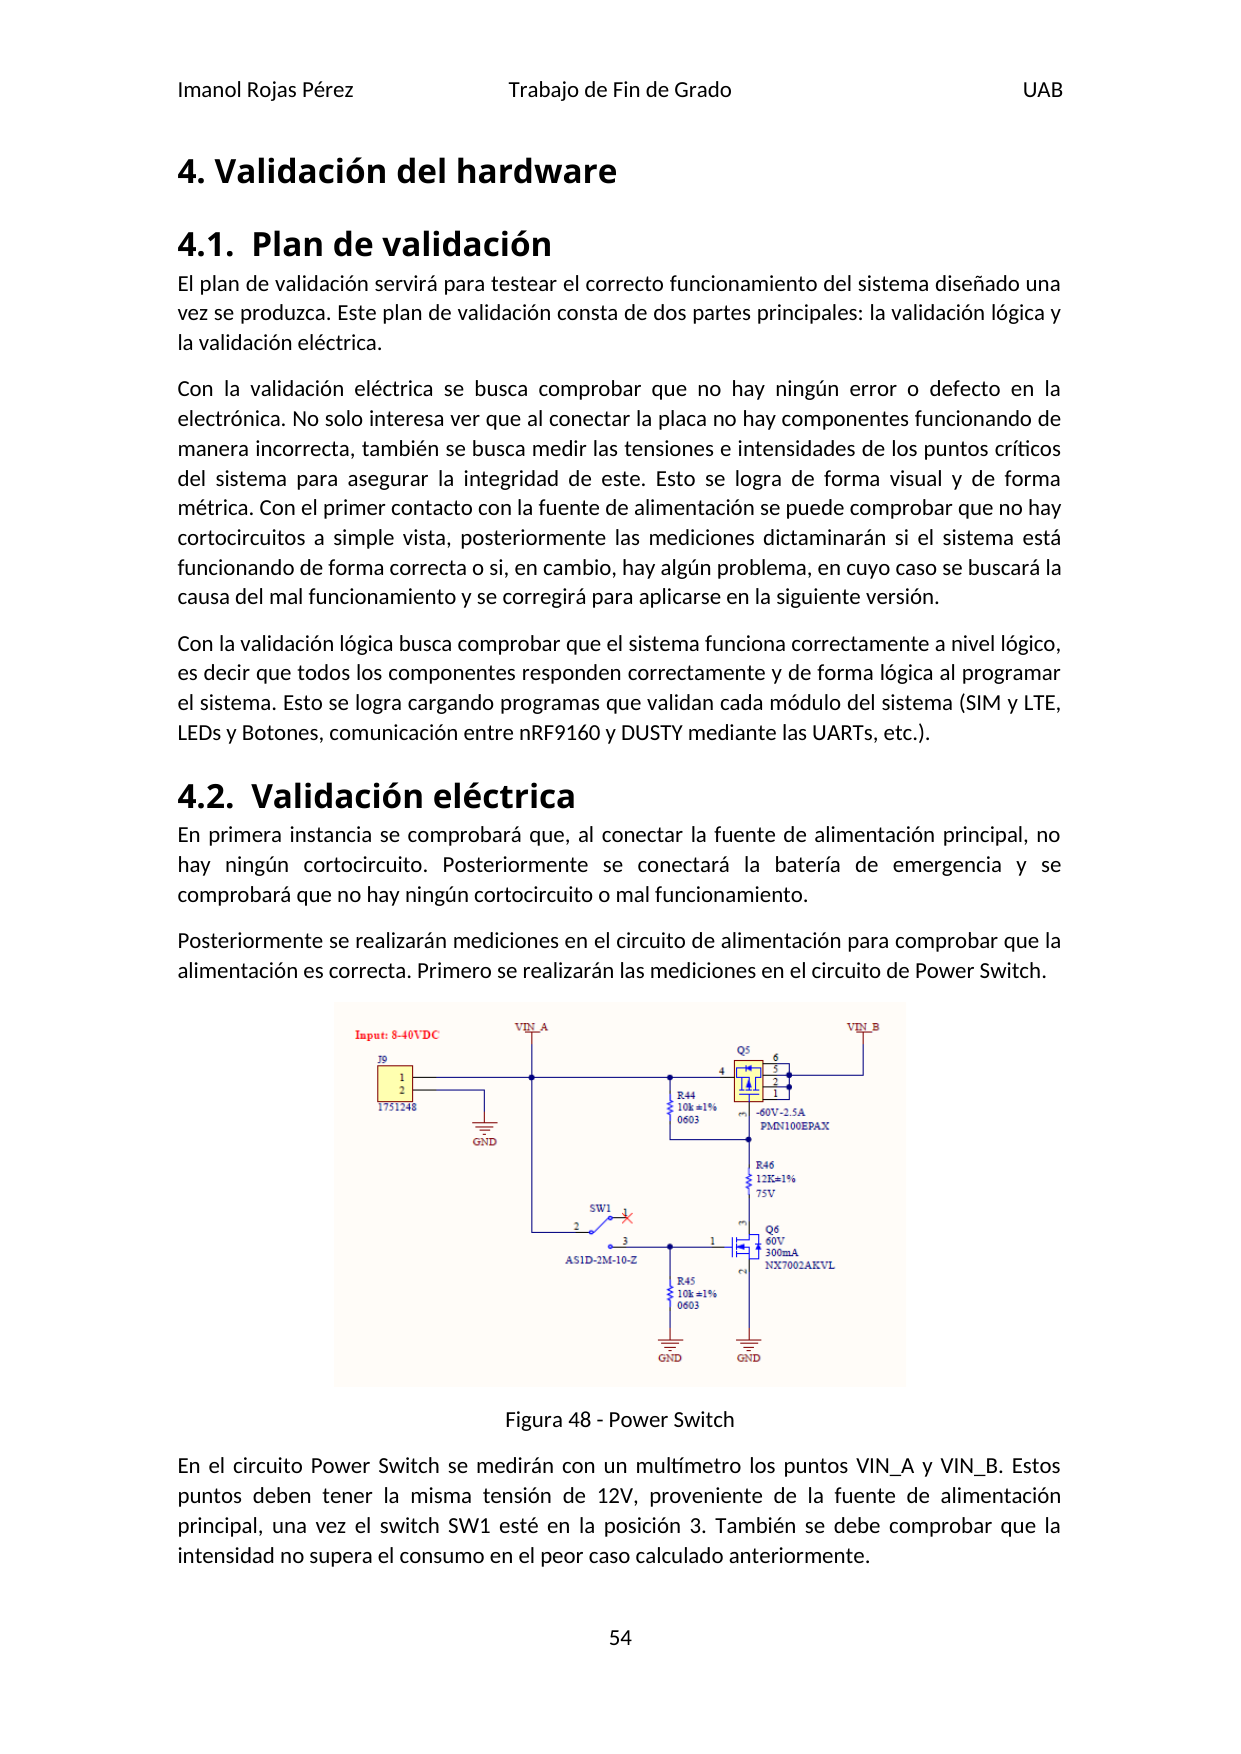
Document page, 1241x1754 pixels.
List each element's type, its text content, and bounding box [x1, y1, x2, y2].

picture [334, 1002, 907, 1387]
text En primera instancia se comprobará que, al conectar la fuente de alimentación principal, no hay ningún cortocircuito. Posteriormente se conectará la batería de emergencia y se comprobará que no hay ningún cortocircuito o mal funcionamiento. [177, 821, 1063, 908]
text Con la validación lógica busca comprobar que el sistema funciona correctamente a nivel lógico, es decir que todos los componentes responden correctamente y de forma lógica al programar el sistema. Esto se logra cargando programas que validan cada módulo del sistema (SIM y LTE, LEDs y Botones, comunicación entre nRF9160 y DUSTY mediante las UARTs, etc.). [177, 629, 1063, 746]
text Posteriormente se realizarán mediciones en el circuito de alimentación para comprobar que la alimentación es correcta. Primero se realizarán las mediciones en el circuito de Power Switch. [177, 926, 1063, 984]
subtitle Plan de validación [177, 221, 1063, 266]
text Figura 48 - Power Switch [177, 1405, 1063, 1433]
subtitle Validación eléctrica [177, 772, 1063, 818]
subtitle Validación del hardware [177, 148, 1063, 193]
text En el circuito Power Switch se medirán con un multímetro los puntos VIN_A y VIN_B. Estos puntos deben tener la misma tensión de 12V, proveniente de la fuente de alimentación principal, una vez el switch SW1 esté en la posición 3. También se debe comprobar que la intensidad no supera el consumo en el peor caso calculado anteriormente. [177, 1452, 1063, 1569]
text El plan de validación servirá para testear el correcto funcionamiento del sistema diseñado una vez se produzca. Este plan de validación consta de dos partes principales: la validación lógica y la validación eléctrica. [177, 269, 1063, 356]
text Con la validación eléctrica se busca comprobar que no hay ningún error o defecto en la electrónica. No solo interesa ver que al conectar la placa no hay componentes funcionando de manera incorrecta, también se busca medir las tensiones e intensidades de los puntos críticos del sistema para asegurar la integridad de este. Esto se logra de forma visual y de forma métrica. Con el primer contacto con la fuente de alimentación se puede comprobar que no hay cortocircuitos a simple vista, posteriormente las mediciones dictaminarán si el sistema está funcionando de forma correcta o si, en cambio, hay algún problema, en cuyo caso se buscará la causa del mal funcionamiento y se corregirá para aplicarse en la siguiente versión. [177, 374, 1063, 610]
